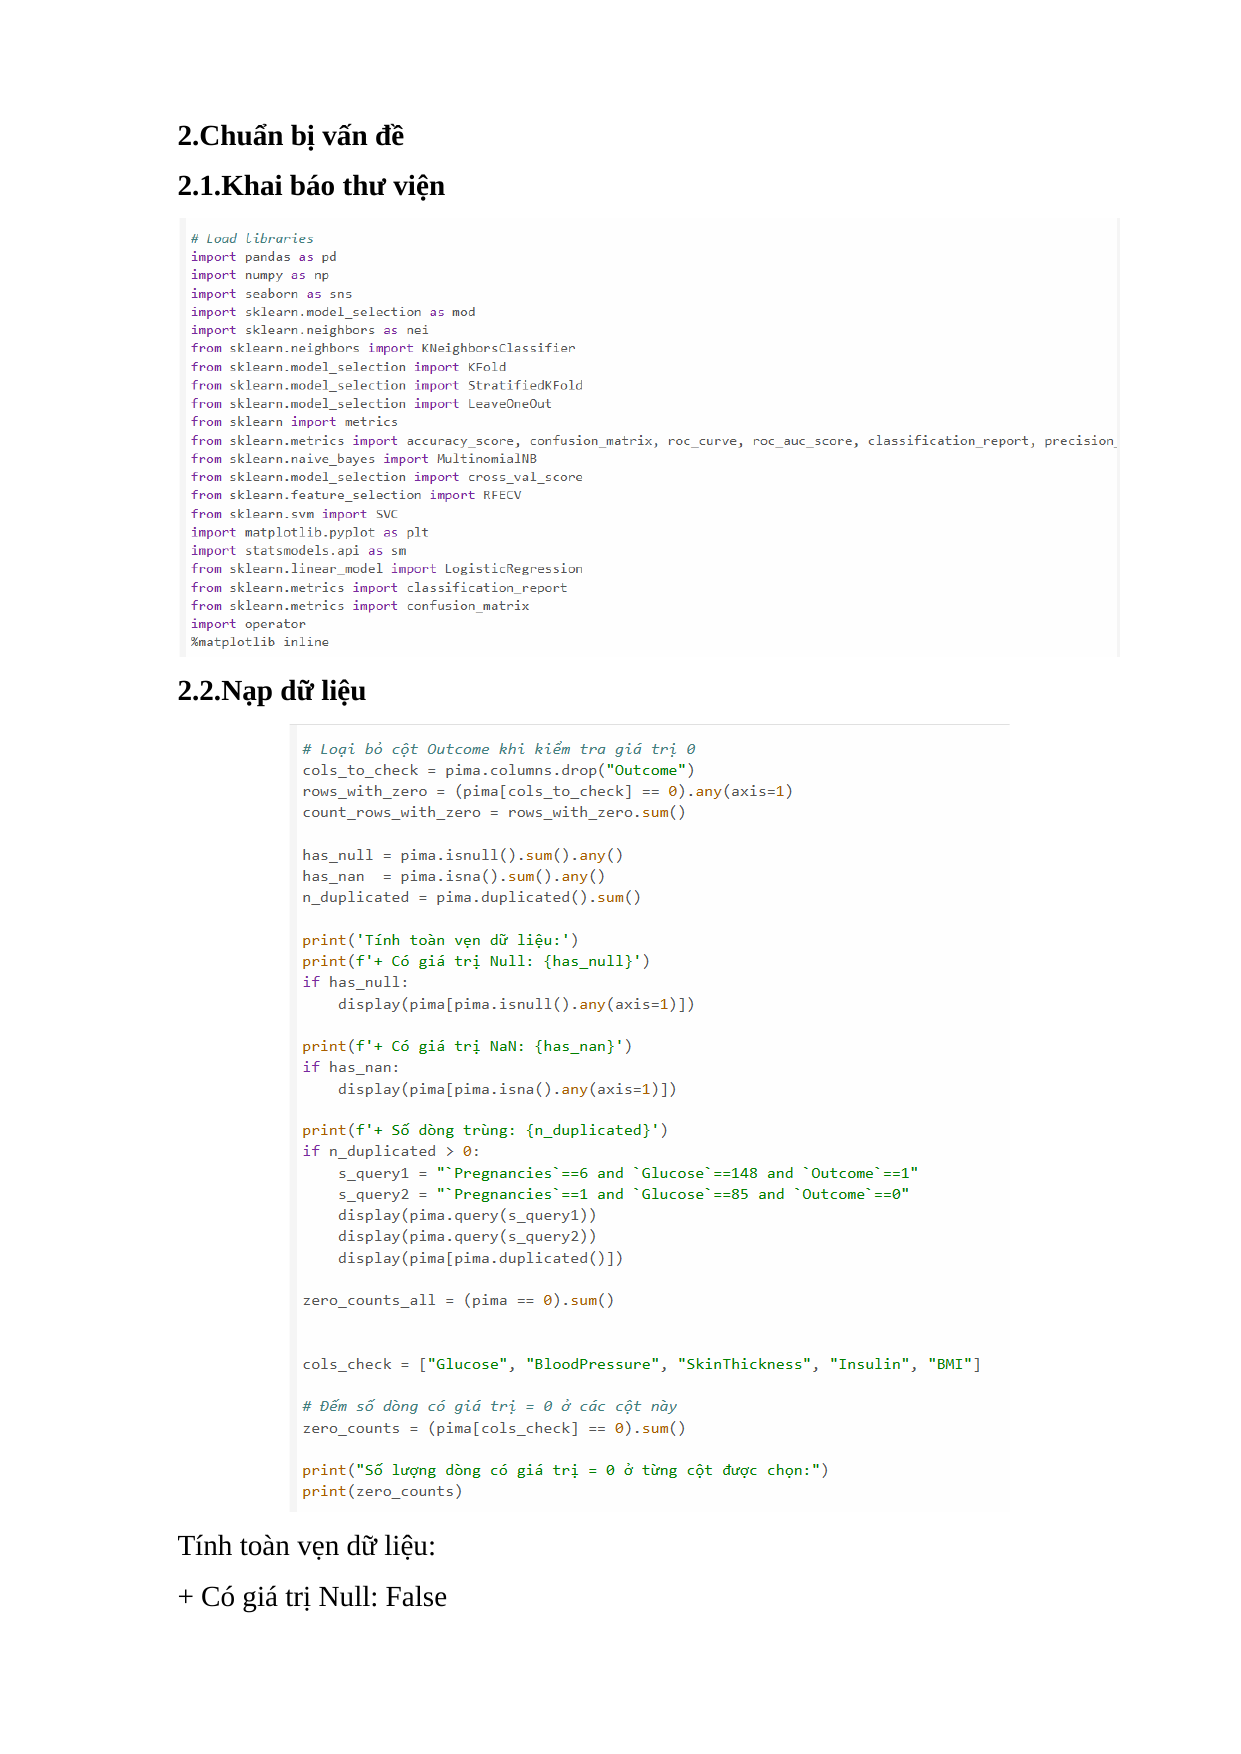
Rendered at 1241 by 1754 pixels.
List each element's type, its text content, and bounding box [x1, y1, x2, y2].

text + Có giá trị Null: False [177, 1579, 1122, 1612]
subtitle 2.2.Nạp dữ liệu [177, 673, 1122, 707]
picture [179, 218, 1120, 657]
picture [289, 723, 1010, 1512]
subtitle 2.1.Khai báo thư viện [177, 168, 1122, 202]
text Tính toàn vẹn dữ liệu: [177, 1528, 1122, 1562]
subtitle 2.Chuẩn bị vấn đề [177, 118, 1122, 152]
